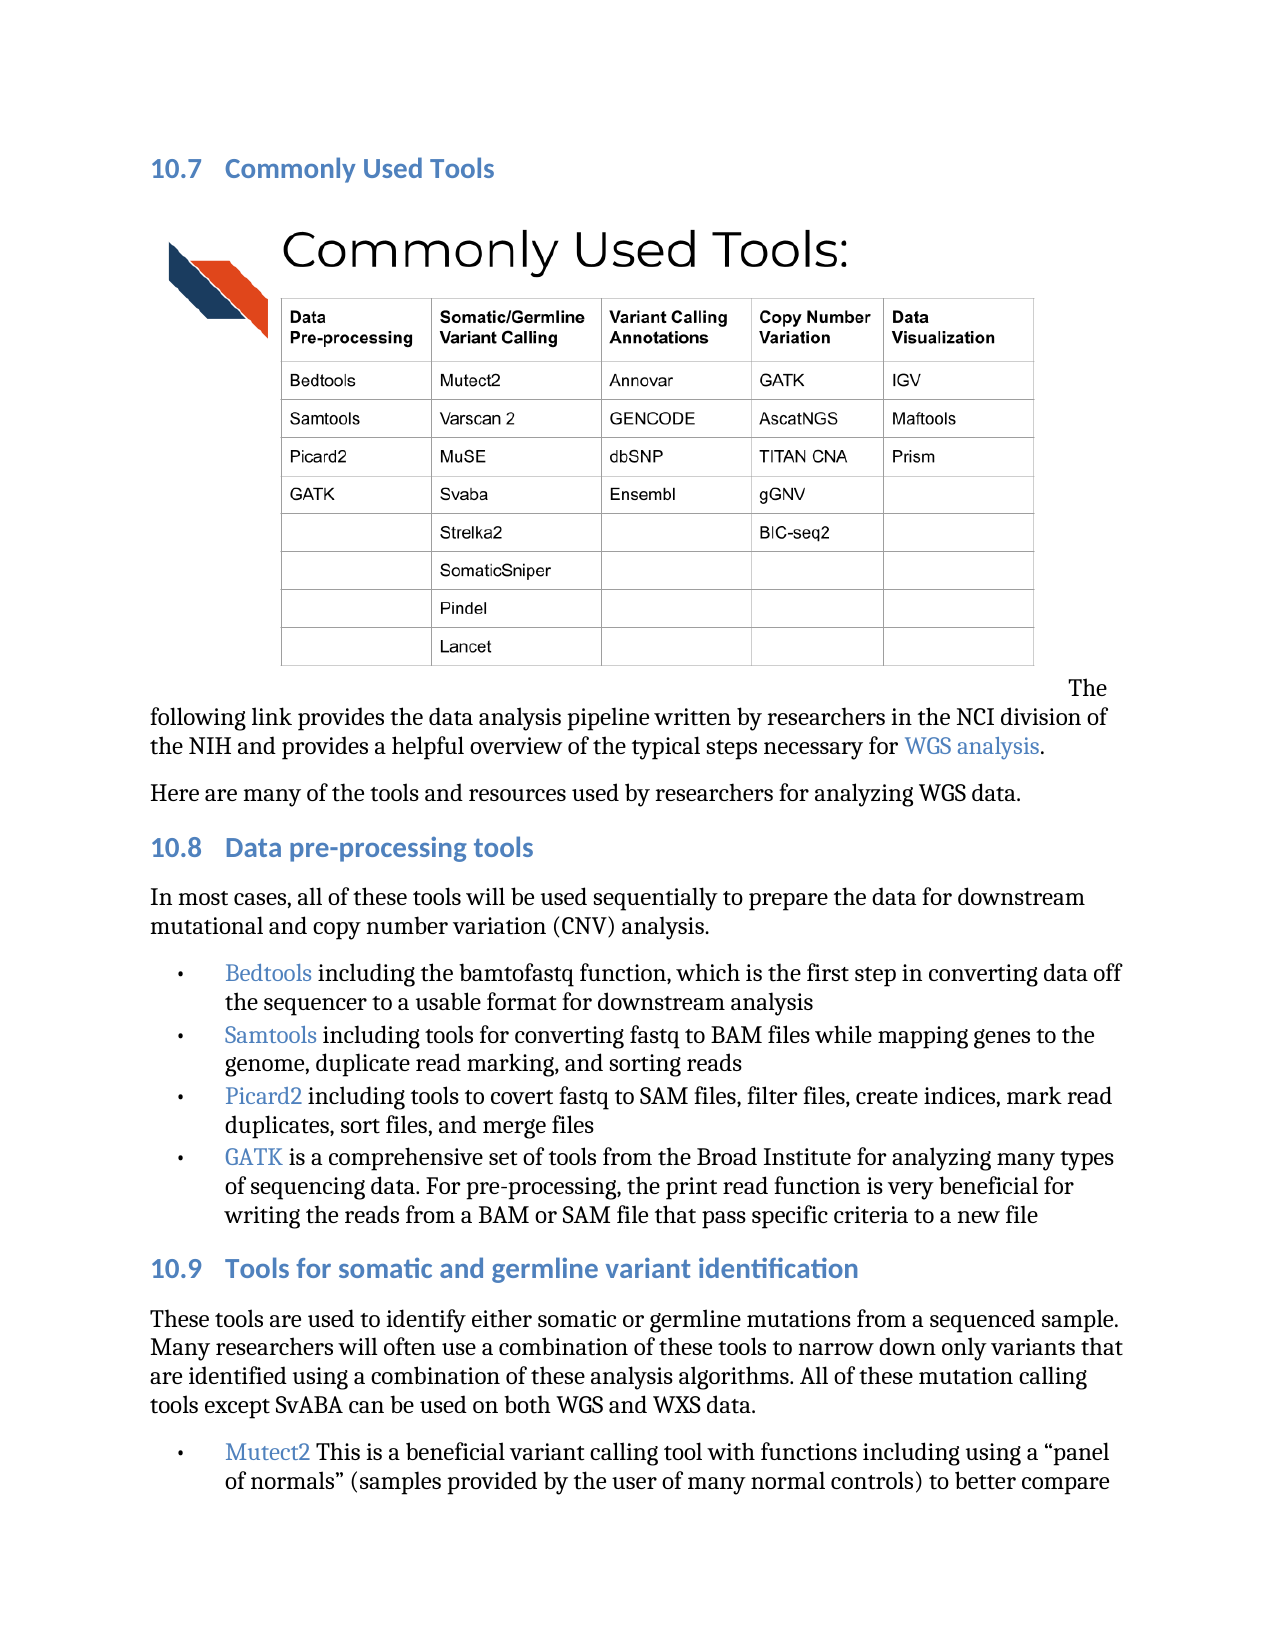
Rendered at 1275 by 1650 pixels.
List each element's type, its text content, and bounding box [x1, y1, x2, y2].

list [175, 1438, 1125, 1496]
text Here are many of the tools and resources used by researchers for analyzing WGS data. [150, 779, 1125, 808]
text In most cases, all of these tools will be used sequentially to prepare the data for downstream mutational and copy number variation (CNV) analysis. [150, 883, 1125, 941]
picture [168, 204, 1044, 697]
subtitle 10.8 Data pre-processing tools [150, 829, 1125, 864]
list Picard2 including tools to covert fastq to SAM files, filter files, create indices, mark read duplicates, sort files, and merge files [175, 1082, 1125, 1139]
list Samtools including tools for converting fastq to BAM files while mapping genes to the genome, duplicate read marking, and sorting reads [175, 1021, 1125, 1078]
list GATK is a comprehensive set of tools from the Broad Institute for analyzing many types of sequencing data. For pre-processing, the print read function is very beneficial for writing the reads from a BAM or SAM file that pass specific criteria to a new file [175, 1143, 1125, 1229]
subtitle 10.9 Tools for somatic and germline variant identification [150, 1250, 1125, 1286]
list Bedtools including the bamtofastq function, which is the first step in converting data off the sequencer to a usable format for downstream analysis [175, 959, 1125, 1017]
text These tools are used to identify either somatic or germline mutations from a sequenced sample. Many researchers will often use a combination of these tools to narrow down only variants that are identified using a combination of these analysis algorithms. All of these mutation calling tools except SvABA can be used on both WGS and WXS data. [150, 1304, 1125, 1419]
subtitle 10.7 Commonly Used Tools [150, 150, 1125, 186]
